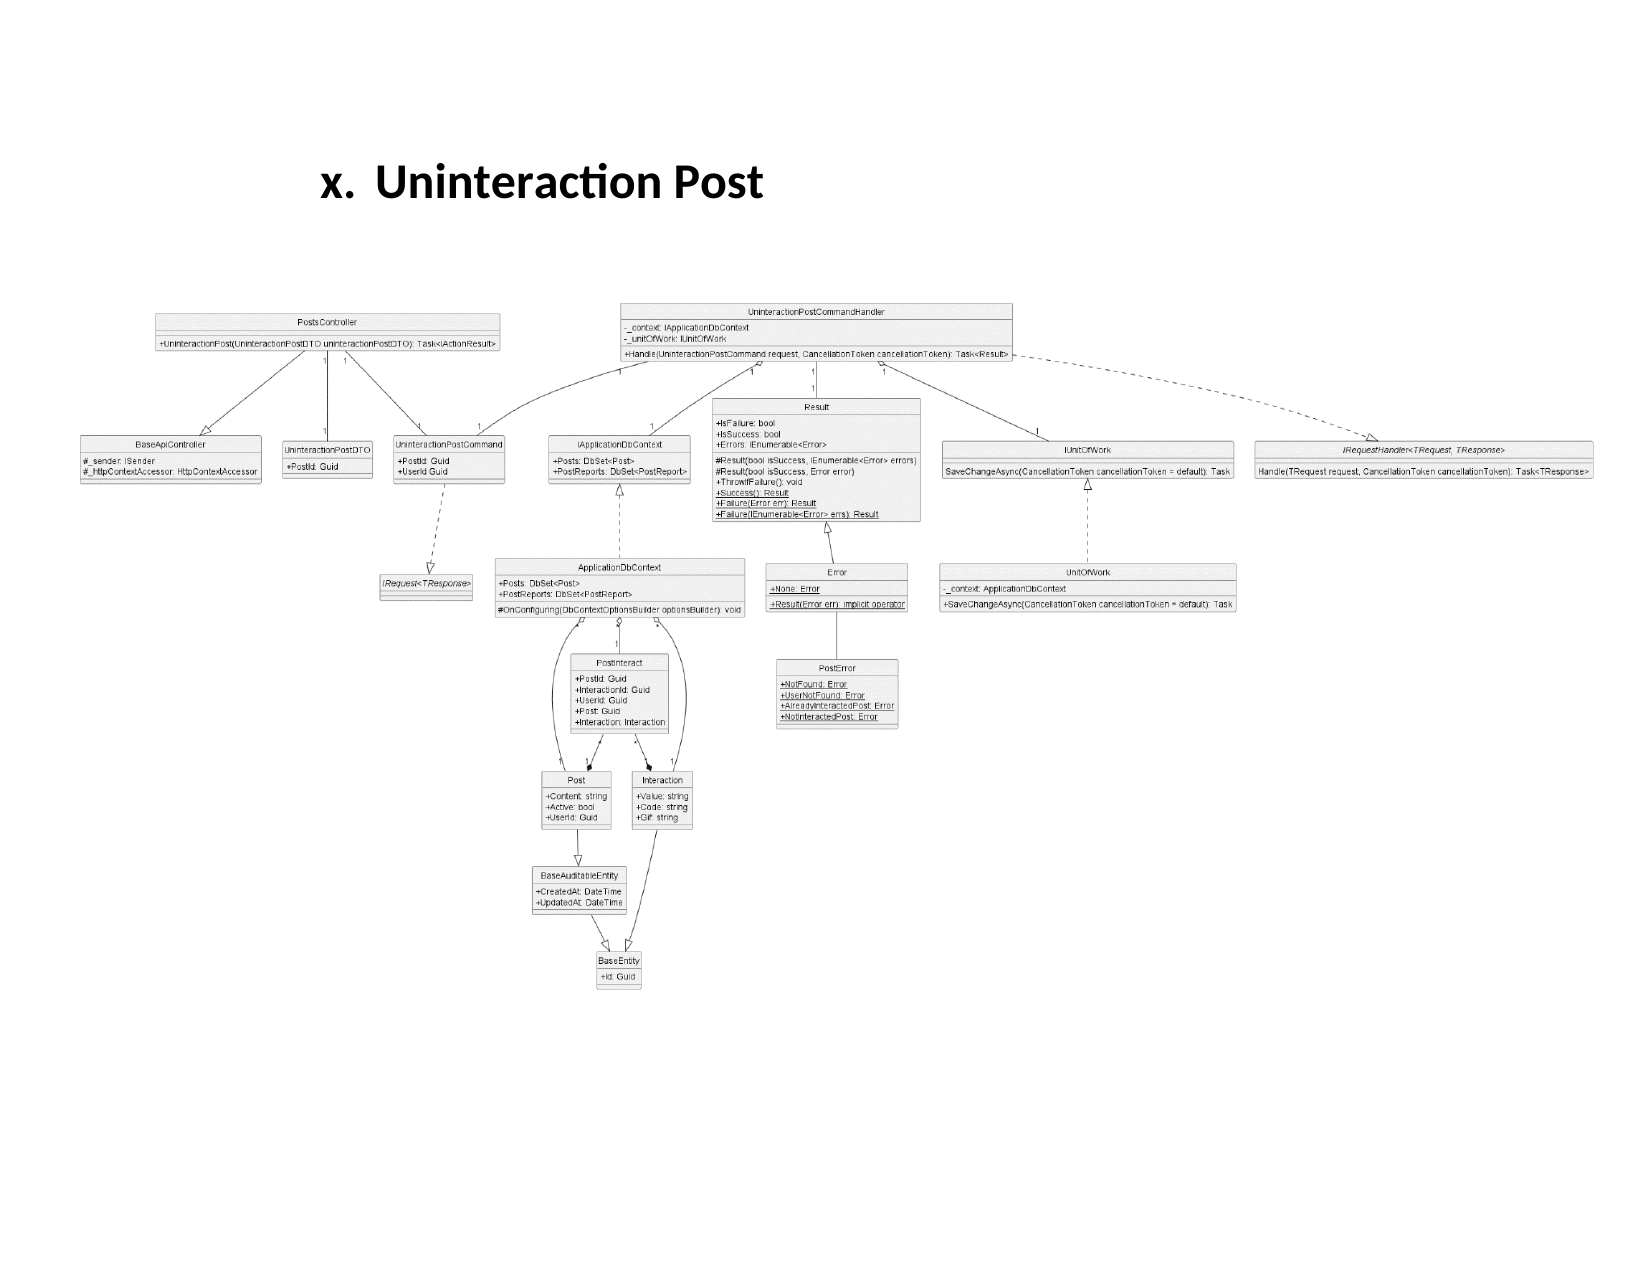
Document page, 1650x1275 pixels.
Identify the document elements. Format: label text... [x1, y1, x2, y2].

list Uninteraction Post [356, 150, 1500, 211]
picture [75, 298, 1596, 992]
